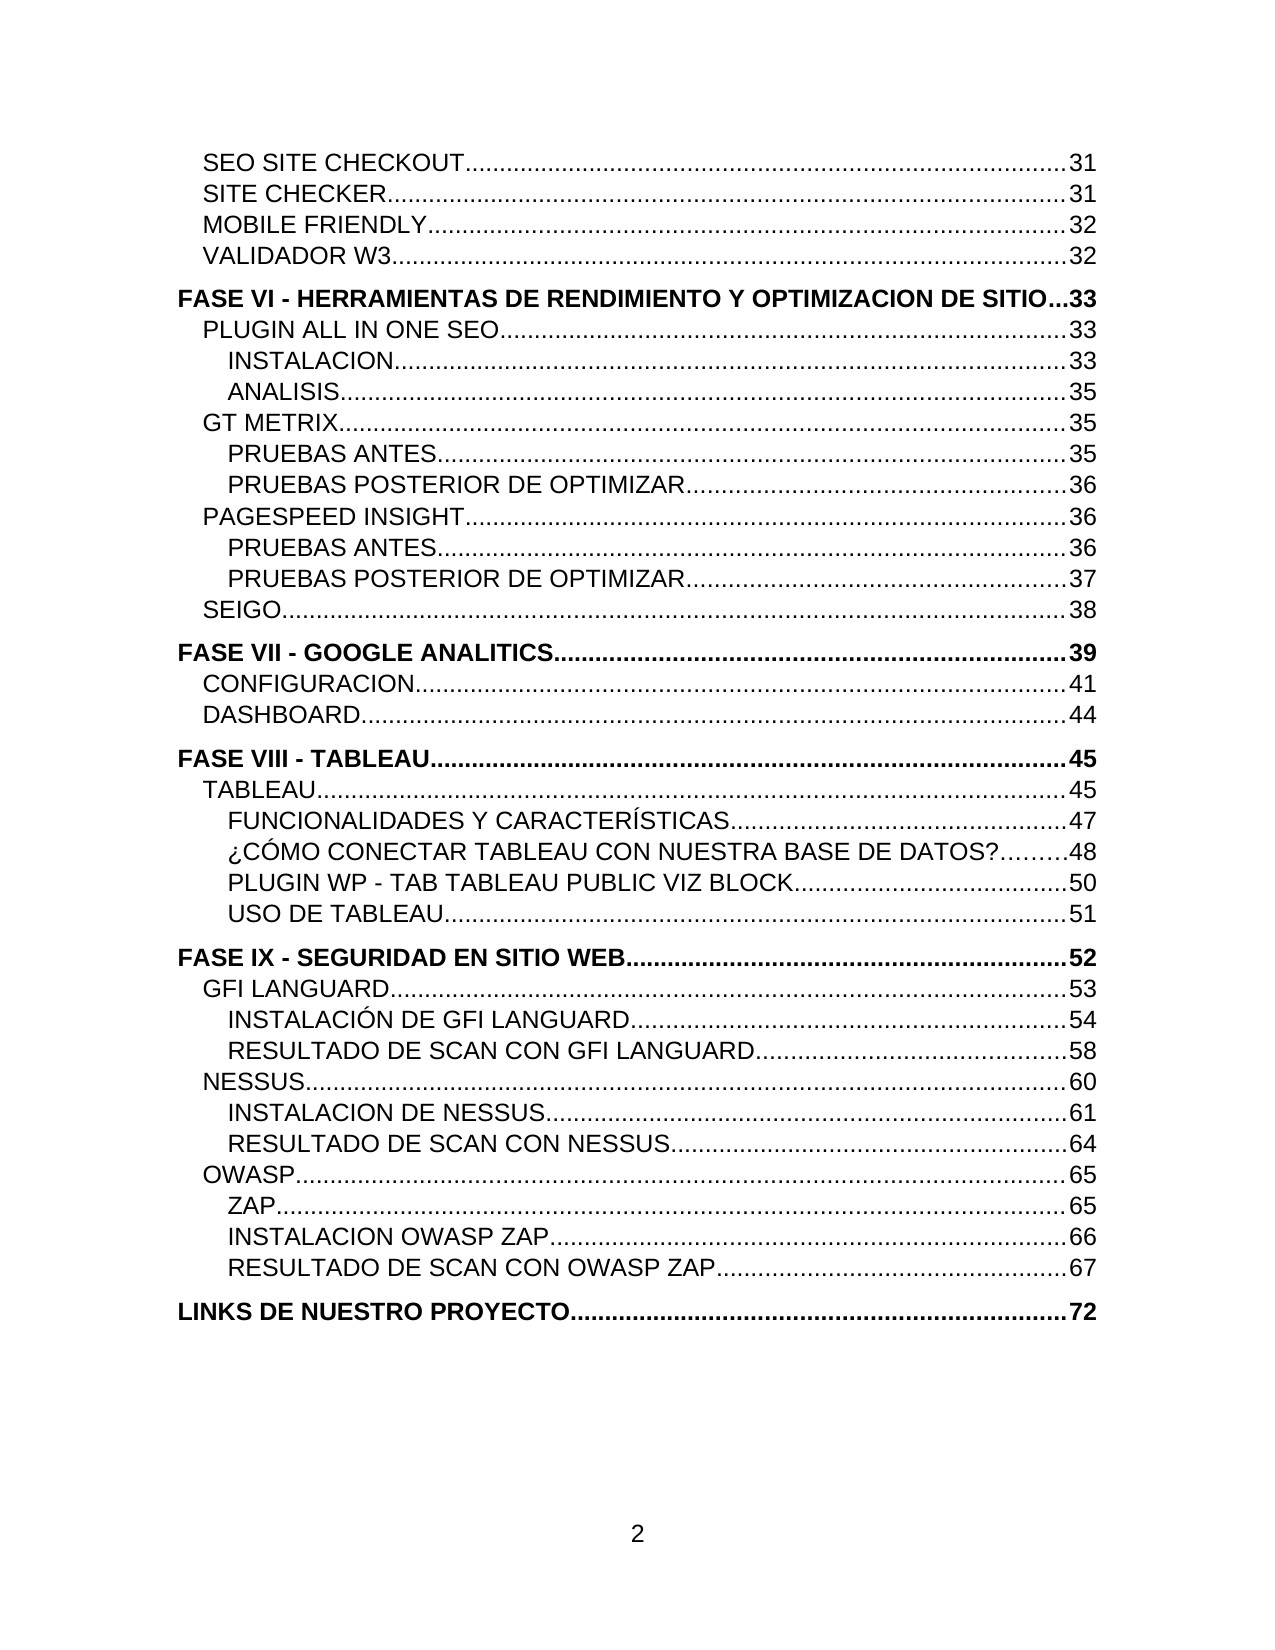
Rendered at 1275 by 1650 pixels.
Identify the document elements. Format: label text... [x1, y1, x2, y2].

text ANALISIS 35 [227, 377, 1098, 406]
text INSTALACION 33 [227, 346, 1098, 375]
text VALIDADOR W3 32 [202, 241, 1098, 269]
text OWASP 65 [202, 1160, 1098, 1189]
text GFI LANGUARD 53 [202, 974, 1098, 1002]
text SEIGO 38 [202, 595, 1098, 623]
text INSTALACIÓN DE GFI LANGUARD 54 [227, 1005, 1098, 1033]
text TABLEAU 45 [202, 775, 1098, 804]
text USO DE TABLEAU 51 [227, 899, 1098, 928]
text PRUEBAS POSTERIOR DE OPTIMIZAR 37 [227, 564, 1098, 592]
text FASE IX - SEGURIDAD EN SITIO WEB 52 [177, 943, 1098, 971]
text FUNCIONALIDADES Y CARACTERÍSTICAS 47 [227, 806, 1098, 835]
text INSTALACION OWASP ZAP 66 [227, 1222, 1098, 1251]
text DASHBOARD 44 [202, 700, 1098, 729]
text PRUEBAS ANTES 36 [227, 533, 1098, 561]
text RESULTADO DE SCAN CON NESSUS 64 [227, 1129, 1098, 1158]
text PRUEBAS ANTES 35 [227, 439, 1098, 468]
text PLUGIN ALL IN ONE SEO 33 [202, 315, 1098, 344]
text FASE VII - GOOGLE ANALITICS 39 [177, 638, 1098, 667]
text ¿CÓMO CONECTAR TABLEAU CON NUESTRA BASE DE DATOS? 48 [227, 837, 1098, 866]
text PRUEBAS POSTERIOR DE OPTIMIZAR 36 [227, 471, 1098, 499]
text PLUGIN WP - TAB TABLEAU PUBLIC VIZ BLOCK 50 [227, 868, 1098, 897]
text CONFIGURACION 41 [202, 669, 1098, 698]
text PAGESPEED INSIGHT 36 [202, 502, 1098, 530]
text ZAP 65 [227, 1191, 1098, 1220]
text SEO SITE CHECKOUT 31 [202, 148, 1098, 176]
text FASE VI - HERRAMIENTAS DE RENDIMIENTO Y OPTIMIZACION DE SITIO 33 [177, 284, 1098, 313]
text MOBILE FRIENDLY 32 [202, 210, 1098, 238]
text RESULTADO DE SCAN CON OWASP ZAP 67 [227, 1253, 1098, 1282]
text RESULTADO DE SCAN CON GFI LANGUARD 58 [227, 1036, 1098, 1064]
text FASE VIII - TABLEAU 45 [177, 744, 1098, 773]
text INSTALACION DE NESSUS 61 [227, 1098, 1098, 1127]
text LINKS DE NUESTRO PROYECTO 72 [177, 1297, 1098, 1325]
text GT METRIX 35 [202, 408, 1098, 437]
text NESSUS 60 [202, 1067, 1098, 1096]
text SITE CHECKER 31 [202, 179, 1098, 207]
